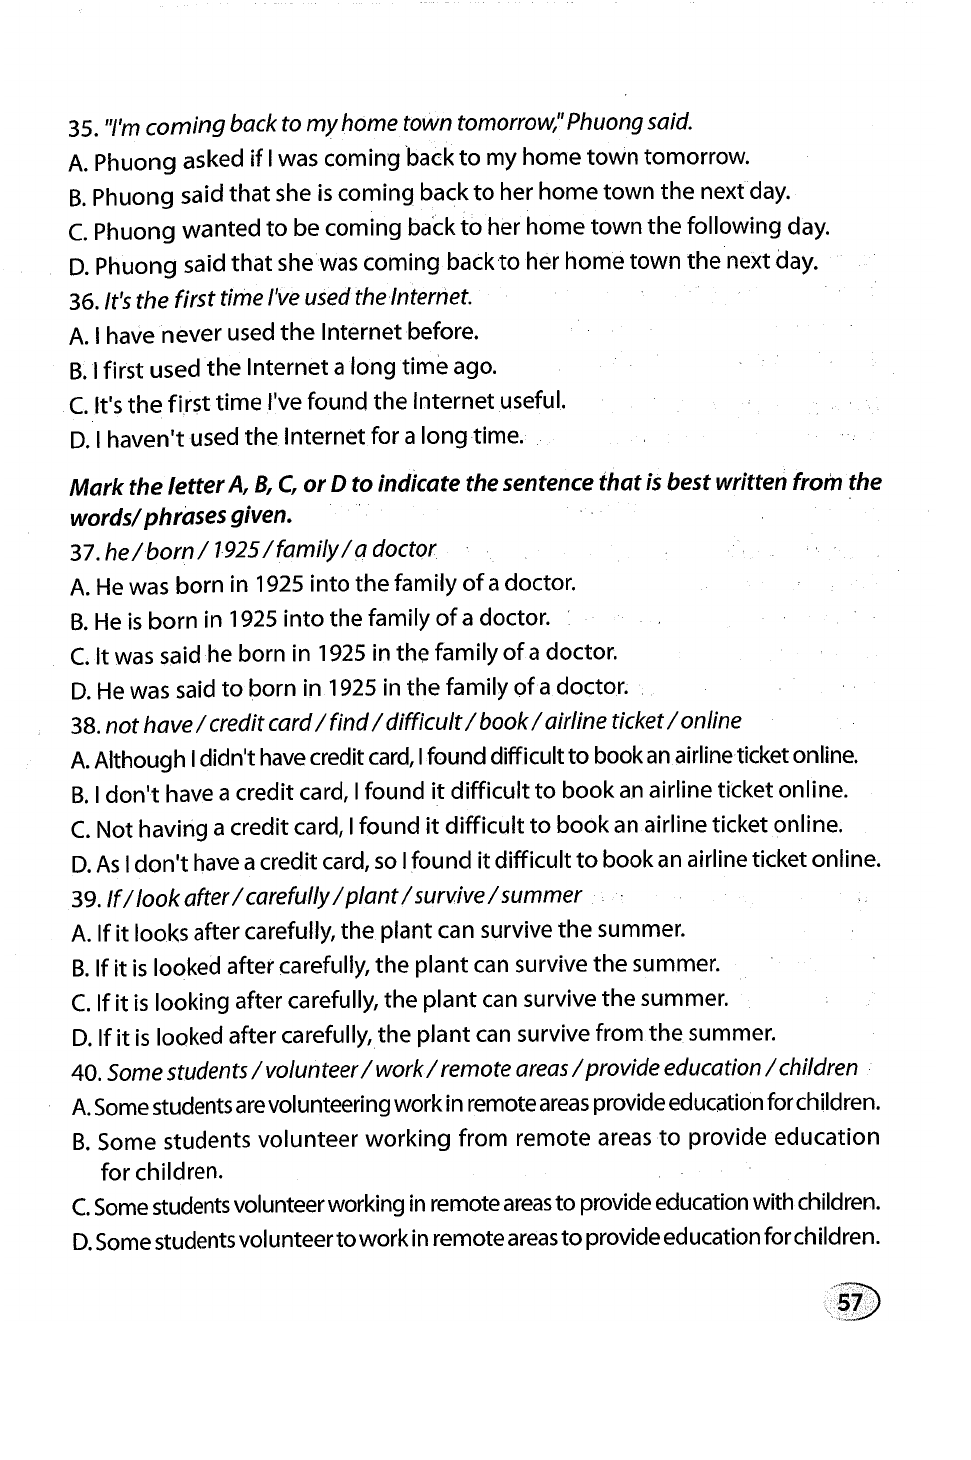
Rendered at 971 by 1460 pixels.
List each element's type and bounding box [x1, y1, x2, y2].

picture [3, 2, 937, 1321]
